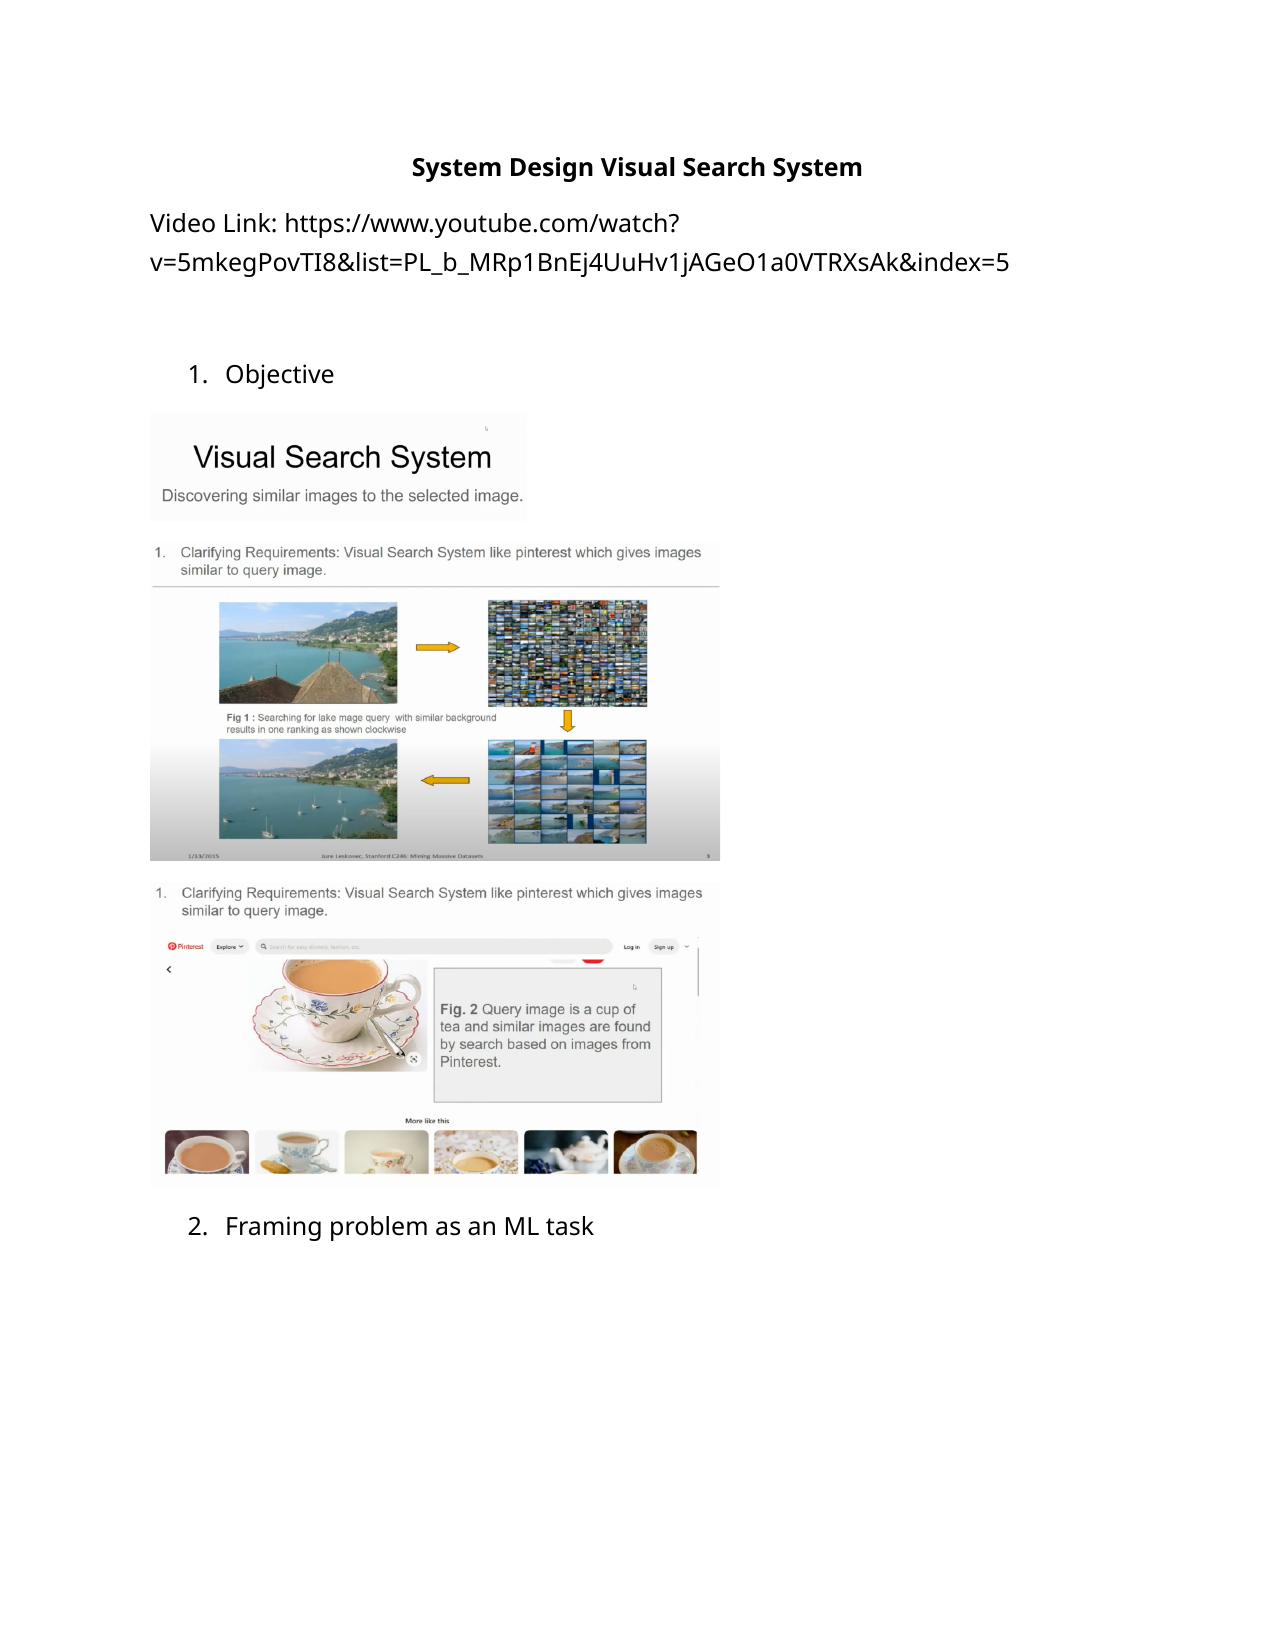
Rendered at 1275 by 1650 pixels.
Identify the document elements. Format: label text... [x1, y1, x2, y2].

picture [150, 882, 721, 1187]
text Video Link: https://www.youtube.com/watch?v=5mkegPovTI8&list=PL_b_MRp1BnEj4UuHv1jAGeO1a0VTRXsAk&index=5 [150, 206, 1125, 279]
list Objective [187, 357, 1125, 391]
picture [150, 542, 721, 861]
list Framing problem as an ML task [187, 1208, 1125, 1242]
text System Design Visual Search System [150, 150, 1125, 184]
picture [150, 412, 527, 521]
